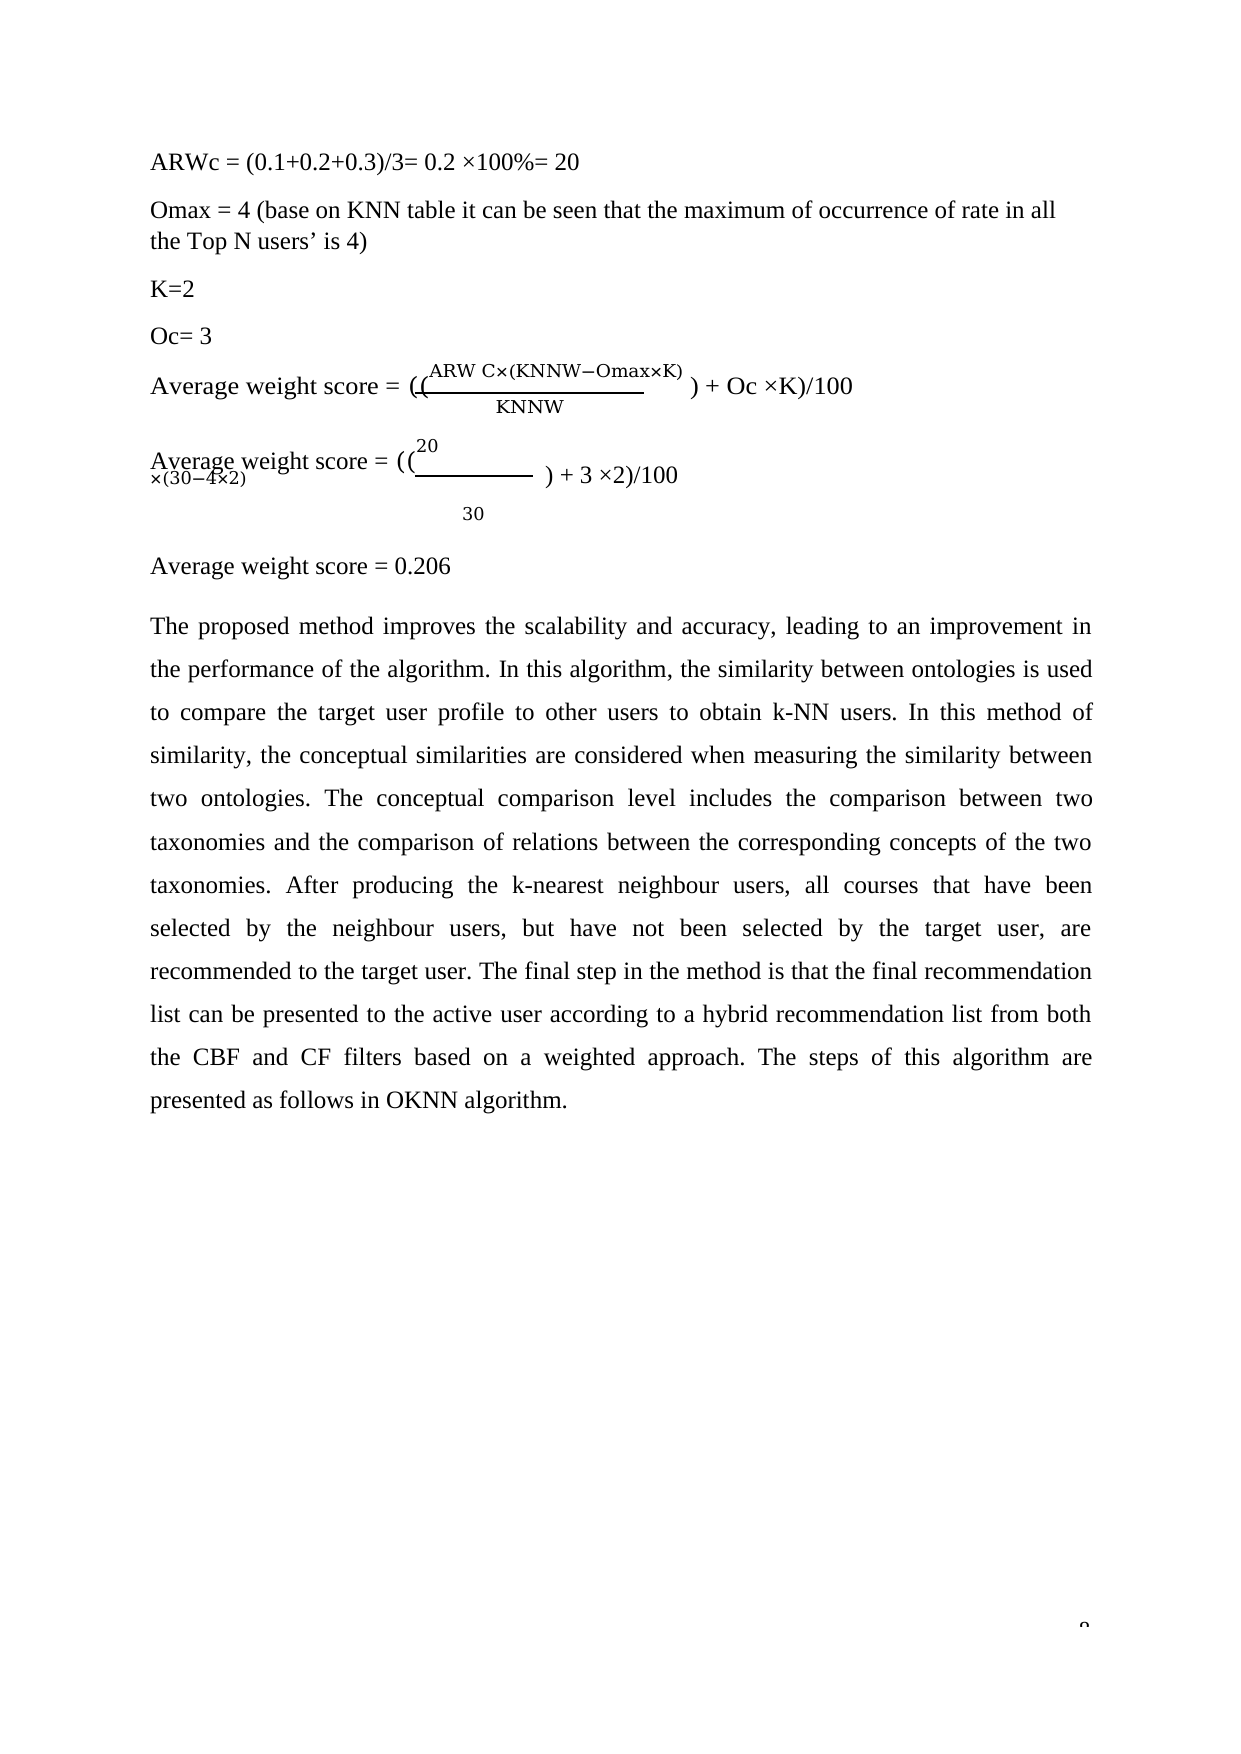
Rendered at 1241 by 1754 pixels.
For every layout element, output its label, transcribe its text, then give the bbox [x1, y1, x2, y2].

text KNNW [155, 401, 905, 417]
text Omax = 4 (base on KNN table it can be seen that the maximum of occurrence of rate in all the Top N users’ is 4) [150, 195, 1058, 255]
text Average weight score = ((ARW C×(KNNW−Omax×K) ) + Oc ×K)/100 [150, 369, 1240, 401]
text 30 [121, 508, 484, 524]
text Average weight score = 0.206 [150, 551, 1240, 580]
text ) + 3 ×2)/100 [545, 460, 1240, 488]
text Average weight score = ((20 ×(30−4×2) [150, 444, 533, 508]
text The proposed method improves the scalability and accuracy, leading to an improvement in the performance of the algorithm. In this algorithm, the similarity between ontologies is used to compare the target user profile to other users to obtain k-NN users. In this method of similarity, the conceptual similarities are considered when measuring the similarity between two ontologies. The conceptual comparison level includes the comparison between two taxonomies and the comparison of relations between the corresponding concepts of the two taxonomies. After producing the k-nearest neighbour users, all courses that have been selected by the neighbour users, but have not been selected by the target user, are recommended to the target user. The final step in the method is that the final recommendation list can be presented to the active user according to a hybrid recommendation list from both the CBF and CF filters based on a weighted approach. The steps of this algorithm are presented as follows in OKNN algorithm. [150, 611, 1093, 1114]
text K=2 Oc= 3 [150, 274, 214, 350]
text ARWc = (0.1+0.2+0.3)/3= 0.2 ×100%= 20 [150, 147, 1240, 176]
